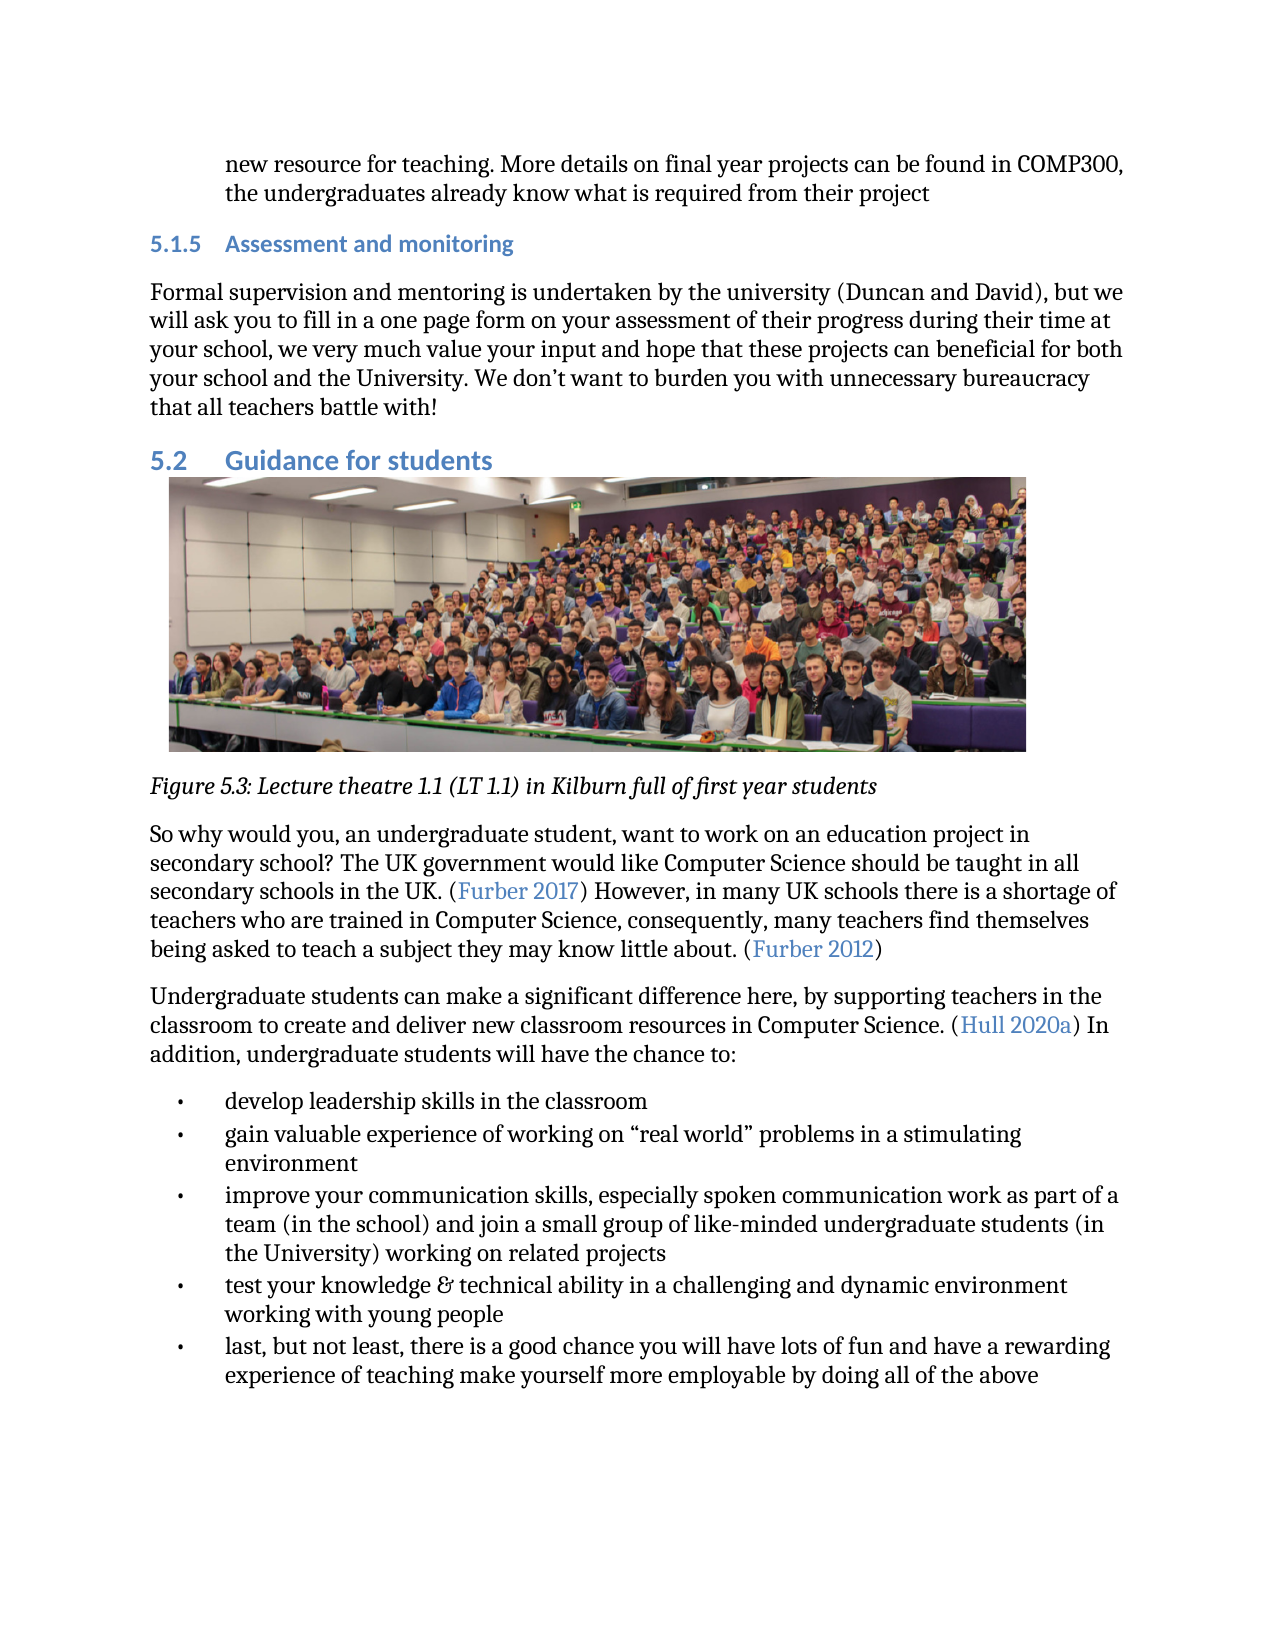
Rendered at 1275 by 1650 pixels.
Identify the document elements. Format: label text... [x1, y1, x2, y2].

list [175, 150, 1125, 207]
subtitle 5.2 Guidance for students [150, 442, 1125, 478]
text Undergraduate students can make a significant difference here, by supporting teachers in the classroom to create and deliver new classroom resources in Computer Science. (Hull 2020a) In addition, undergraduate students will have the chance to: [150, 982, 1125, 1068]
list last, but not least, there is a good chance you will have lots of fun and have a rewarding experience of teaching make yourself more employable by doing all of the above [175, 1332, 1125, 1390]
list test your knowledge & technical ability in a challenging and dynamic environment working with young people [175, 1271, 1125, 1328]
picture [168, 477, 1027, 752]
list gain valuable experience of working on “real world” problems in a stimulating environment [175, 1120, 1125, 1177]
text So why would you, an undergraduate student, want to work on an education project in secondary school? The UK government would like Computer Science should be taught in all secondary schools in the UK. (Furber 2017) However, in many UK schools there is a shortage of teachers who are trained in Computer Science, consequently, many teachers find themselves being asked to teach a subject they may know little about. (Furber 2012) [150, 820, 1125, 963]
list improve your communication skills, especially spoken communication work as part of a team (in the school) and join a small group of like-minded undergraduate students (in the University) working on related projects [175, 1181, 1125, 1267]
list develop leadership skills in the classroom [175, 1087, 1125, 1116]
text Formal supervision and mentoring is undertaken by the university (Duncan and David), but we will ask you to fill in a one page form on your assessment of their progress during their time at your school, we very much value your input and hope that these projects can beneficial for both your school and the University. We don’t want to burden you with unnecessary bureaucracy that all teachers battle with! [150, 278, 1125, 421]
subtitle 5.1.5 Assessment and monitoring [150, 228, 1125, 259]
text Figure 5.3: Lecture theatre 1.1 (LT 1.1) in Kilburn full of first year students [150, 772, 1125, 801]
